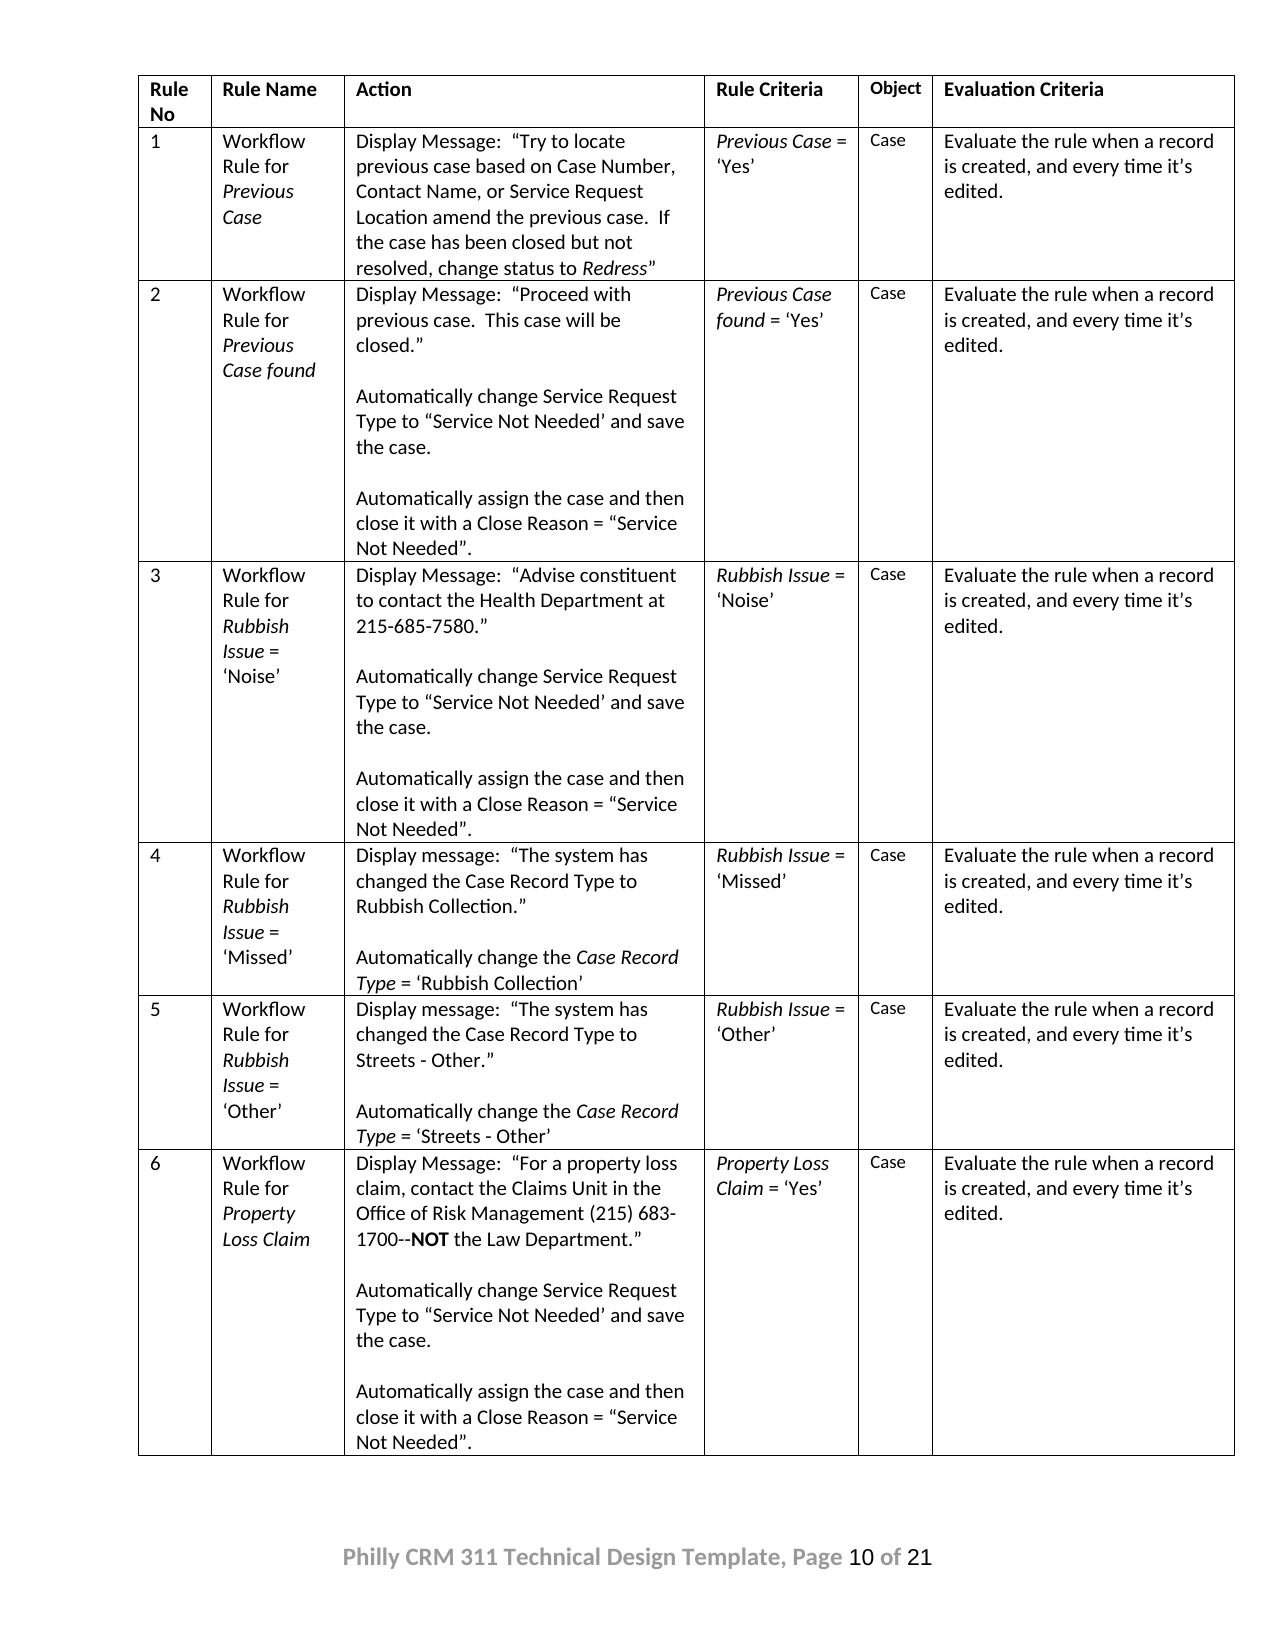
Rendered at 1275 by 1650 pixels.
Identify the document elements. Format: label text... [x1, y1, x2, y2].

table_cell Workflow Rule for Rubbish Issue = ‘Missed’ [212, 843, 344, 995]
table_cell Rubbish Issue = ‘Missed’ [705, 843, 858, 995]
table_cell Evaluate the rule when a record is created, and every time it’s edited. [933, 996, 1234, 1149]
table_cell Evaluate the rule when a record is created, and every time it’s edited. [933, 843, 1234, 995]
table_header Evaluation Criteria [933, 76, 1234, 127]
table_cell Display Message: “Try to locate previous case based on Case Number, Contact Name, or Service Request Location amend the previous case. If the case has been closed but not resolved, change status to Redress” [345, 128, 704, 280]
table_cell Evaluate the rule when a record is created, and every time it’s edited. [933, 562, 1234, 842]
table_header Rule Criteria [705, 76, 858, 127]
table_cell Rubbish Issue = ‘Other’ [705, 996, 858, 1149]
table_cell Case [859, 843, 932, 995]
table_cell Property Loss Claim = ‘Yes’ [705, 1150, 858, 1455]
table_header Rule Name [212, 76, 344, 127]
table_cell 5 [139, 996, 211, 1149]
table_cell Workflow Rule for Property Loss Claim [212, 1150, 344, 1455]
table_cell Workflow Rule for Previous Case found [212, 281, 344, 561]
table_cell Case [859, 996, 932, 1149]
table_cell Case [859, 281, 932, 561]
table_cell Evaluate the rule when a record is created, and every time it’s edited. [933, 1150, 1234, 1455]
table_cell Evaluate the rule when a record is created, and every time it’s edited. [933, 281, 1234, 561]
table_cell Rubbish Issue = ‘Noise’ [705, 562, 858, 842]
table_cell 2 [139, 281, 211, 561]
table_cell Display Message: “For a property loss claim, contact the Claims Unit in the Office of Risk Management (215) 683-1700--NOT the Law Department.” Automatically change Service Request Type to “Service Not Needed’ and save the case. Automatically assign the case and then close it with a Close Reason = “Service Not Needed”. [345, 1150, 704, 1455]
table_cell Display message: “The system has changed the Case Record Type to Streets - Other.” Automatically change the Case Record Type = ‘Streets - Other’ [345, 996, 704, 1149]
table_cell Case [859, 1150, 932, 1455]
table_cell 6 [139, 1150, 211, 1455]
table_header Rule No [139, 76, 211, 127]
table_cell Display message: “The system has changed the Case Record Type to Rubbish Collection.” Automatically change the Case Record Type = ‘Rubbish Collection’ [345, 843, 704, 995]
table_cell 3 [139, 562, 211, 842]
table_cell Evaluate the rule when a record is created, and every time it’s edited. [933, 128, 1234, 280]
table_cell Display Message: “Advise constituent to contact the Health Department at 215-685-7580.” Automatically change Service Request Type to “Service Not Needed’ and save the case. Automatically assign the case and then close it with a Close Reason = “Service Not Needed”. [345, 562, 704, 842]
table_cell Case [859, 562, 932, 842]
table_cell Display Message: “Proceed with previous case. This case will be closed.” Automatically change Service Request Type to “Service Not Needed’ and save the case. Automatically assign the case and then close it with a Close Reason = “Service Not Needed”. [345, 281, 704, 561]
table_cell Workflow Rule for Previous Case [212, 128, 344, 280]
table_cell 4 [139, 843, 211, 995]
table_header Action [345, 76, 704, 127]
table_cell 1 [139, 128, 211, 280]
table_cell Previous Case found = ‘Yes’ [705, 281, 858, 561]
table_header Object [859, 76, 932, 127]
table_cell Previous Case = ‘Yes’ [705, 128, 858, 280]
table_cell Workflow Rule for Rubbish Issue = ‘Other’ [212, 996, 344, 1149]
table_cell Case [859, 128, 932, 280]
table_cell Workflow Rule for Rubbish Issue = ‘Noise’ [212, 562, 344, 842]
